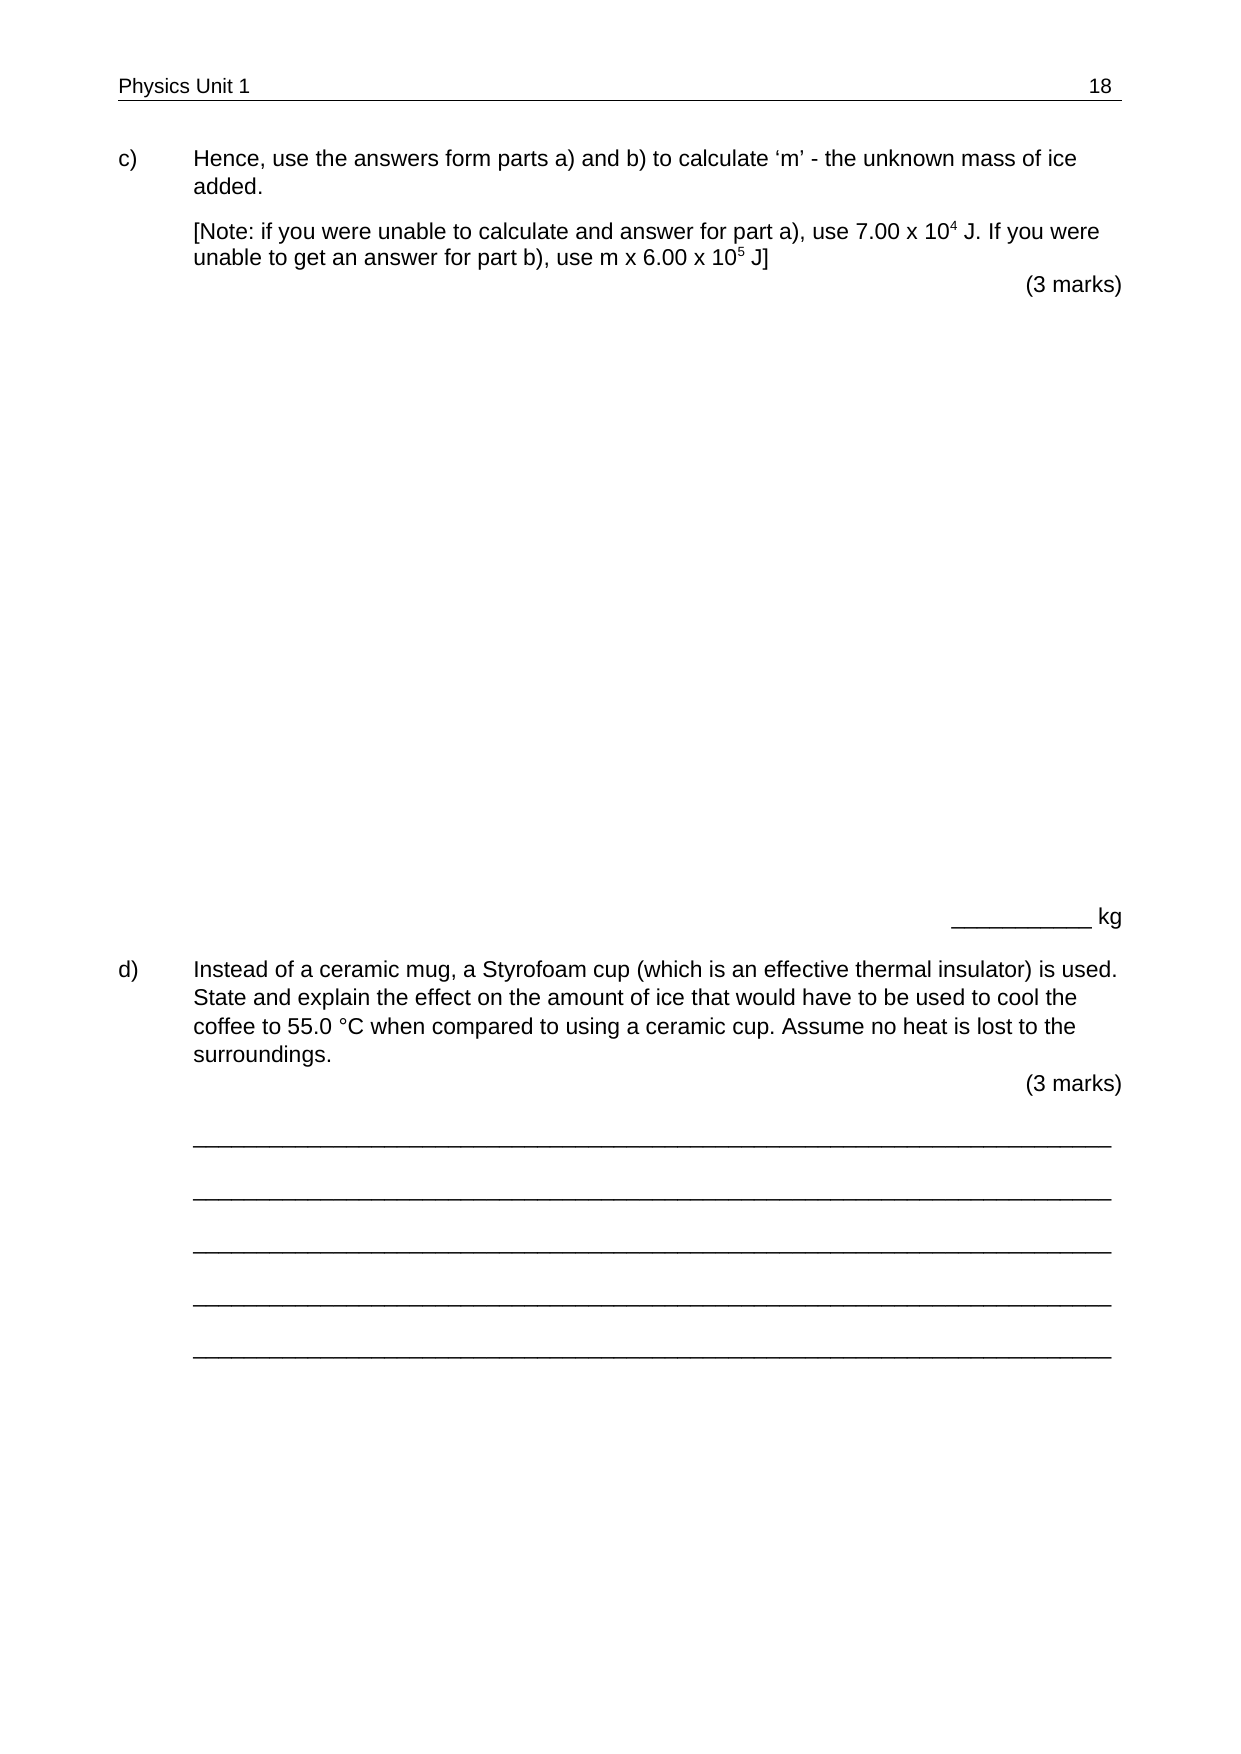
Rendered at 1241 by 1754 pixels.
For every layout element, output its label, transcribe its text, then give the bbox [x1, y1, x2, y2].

list Hence, use the answers form parts a) and b) to calculate ‘m’ - the unknown mass of ice added. [118, 144, 1122, 199]
list Instead of a ceramic mug, a Styrofoam cup (which is an effective thermal insulator) is used. State and explain the effect on the amount of ice that would have to be used to cool the coffee to 55.0 °C when compared to using a ceramic cup. Assume no heat is lost to the surroundings. [118, 956, 1122, 1068]
list (3 marks) [118, 271, 1122, 297]
list (3 marks) [118, 1070, 1122, 1096]
list ________________________________________________________________________________________________________________________________________________________________________________________________________________________________________________________________________________________________________________________________________________________________________ [193, 1122, 1122, 1359]
list ___________ kg [118, 903, 1122, 929]
list [Note: if you were unable to calculate and answer for part a), use 7.00 x 104 J. If you were unable to get an answer for part b), use m x 6.00 x 105 J] [118, 218, 1122, 271]
